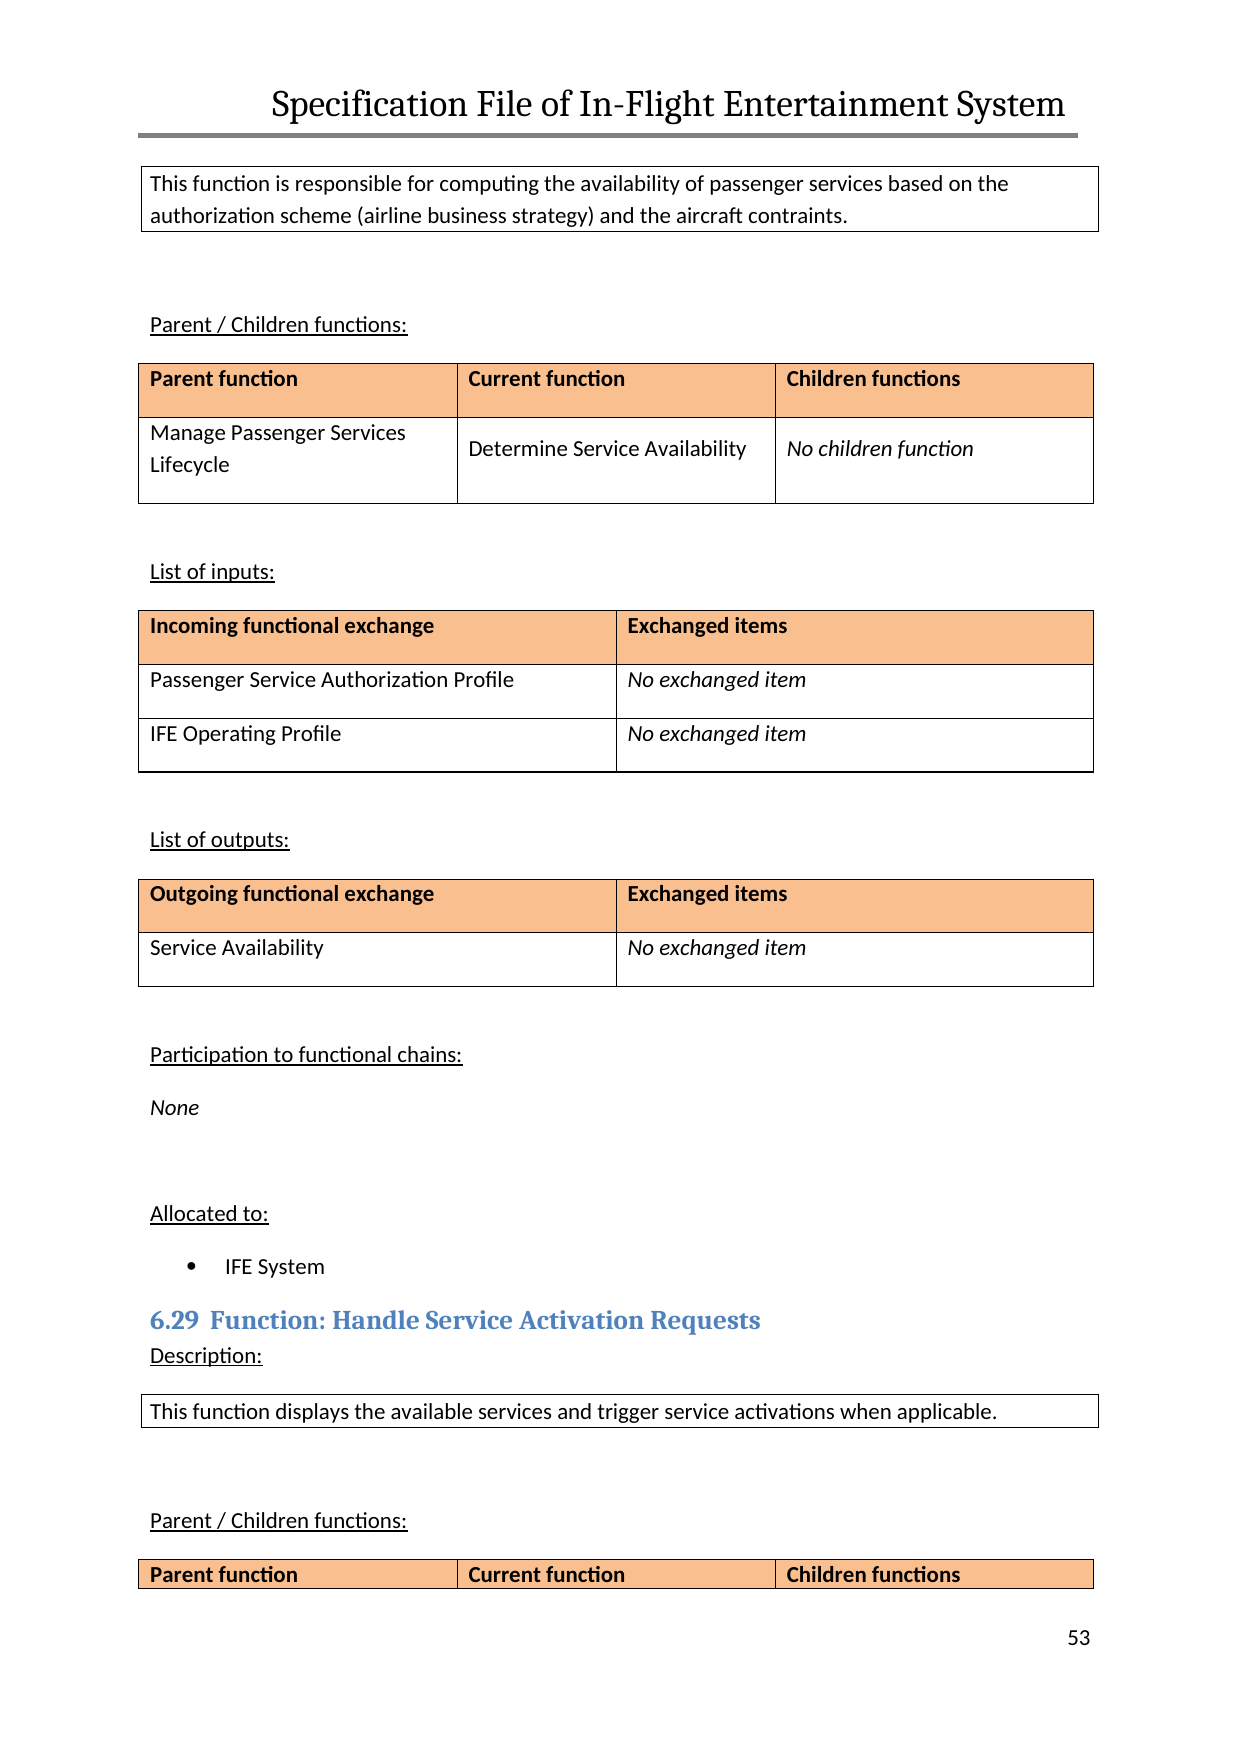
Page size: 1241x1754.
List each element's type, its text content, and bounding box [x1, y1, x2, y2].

table_cell Manage Passenger Services Lifecycle [139, 418, 457, 503]
text Parent / Children functions: [150, 310, 1090, 338]
table_header Outgoing functional exchange [139, 880, 616, 932]
table_header Incoming functional exchange [139, 611, 616, 664]
table_header Current function [458, 364, 775, 417]
table_header Parent function [139, 364, 457, 417]
table_header Current function [458, 1560, 775, 1588]
text Allocated to: [150, 1199, 1090, 1227]
table_header Service Availability [139, 933, 616, 986]
text Parent / Children functions: [150, 1506, 1090, 1534]
subtitle Function: Handle Service Activation Requests [150, 1305, 1090, 1336]
table_header No exchanged item [617, 719, 1093, 771]
text This function is responsible for computing the availability of passenger services based on the authorization scheme (airline business strategy) and the aircraft contraints. [142, 167, 1098, 231]
table_cell Determine Service Availability [458, 418, 775, 503]
text List of outputs: [150, 825, 1090, 853]
text Participation to functional chains: [150, 1040, 1090, 1068]
table_header Passenger Service Authorization Profile [139, 665, 616, 718]
table_header No exchanged item [617, 933, 1093, 986]
table_header Exchanged items [617, 880, 1093, 932]
table_header Parent function [139, 1560, 457, 1588]
table_header IFE Operating Profile [139, 719, 616, 771]
text Description: [150, 1341, 1090, 1369]
table_header Children functions [776, 364, 1093, 417]
text None [150, 1093, 1090, 1121]
text List of inputs: [150, 557, 1090, 585]
table_cell No children function [776, 418, 1093, 503]
list IFE System [187, 1252, 1090, 1280]
table_header Exchanged items [617, 611, 1093, 664]
table_header No exchanged item [617, 665, 1093, 718]
text This function displays the available services and trigger service activations when applicable. [142, 1395, 1098, 1427]
table_header Children functions [776, 1560, 1093, 1588]
